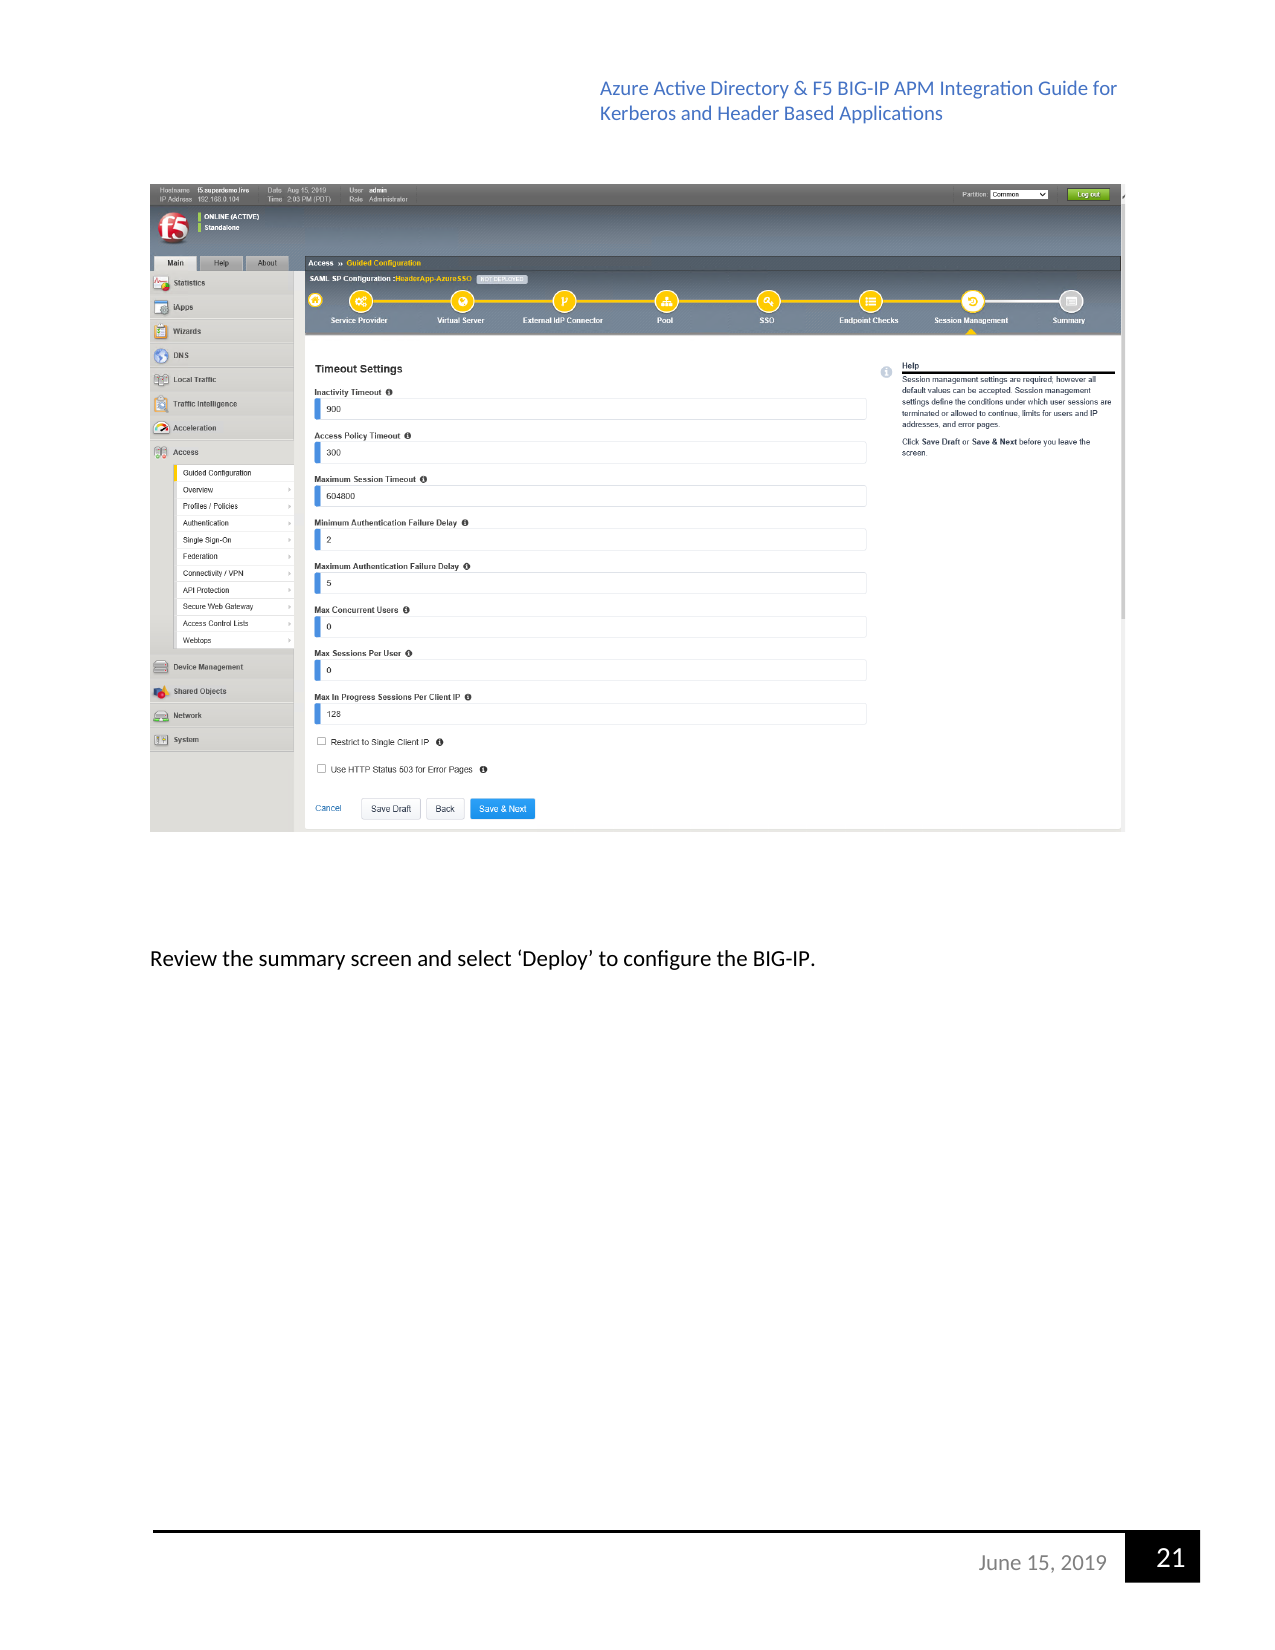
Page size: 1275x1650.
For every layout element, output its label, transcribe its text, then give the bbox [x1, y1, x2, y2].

picture [150, 184, 1125, 832]
text Review the summary screen and select ‘Deploy’ to configure the BIG-IP. [150, 944, 1125, 972]
